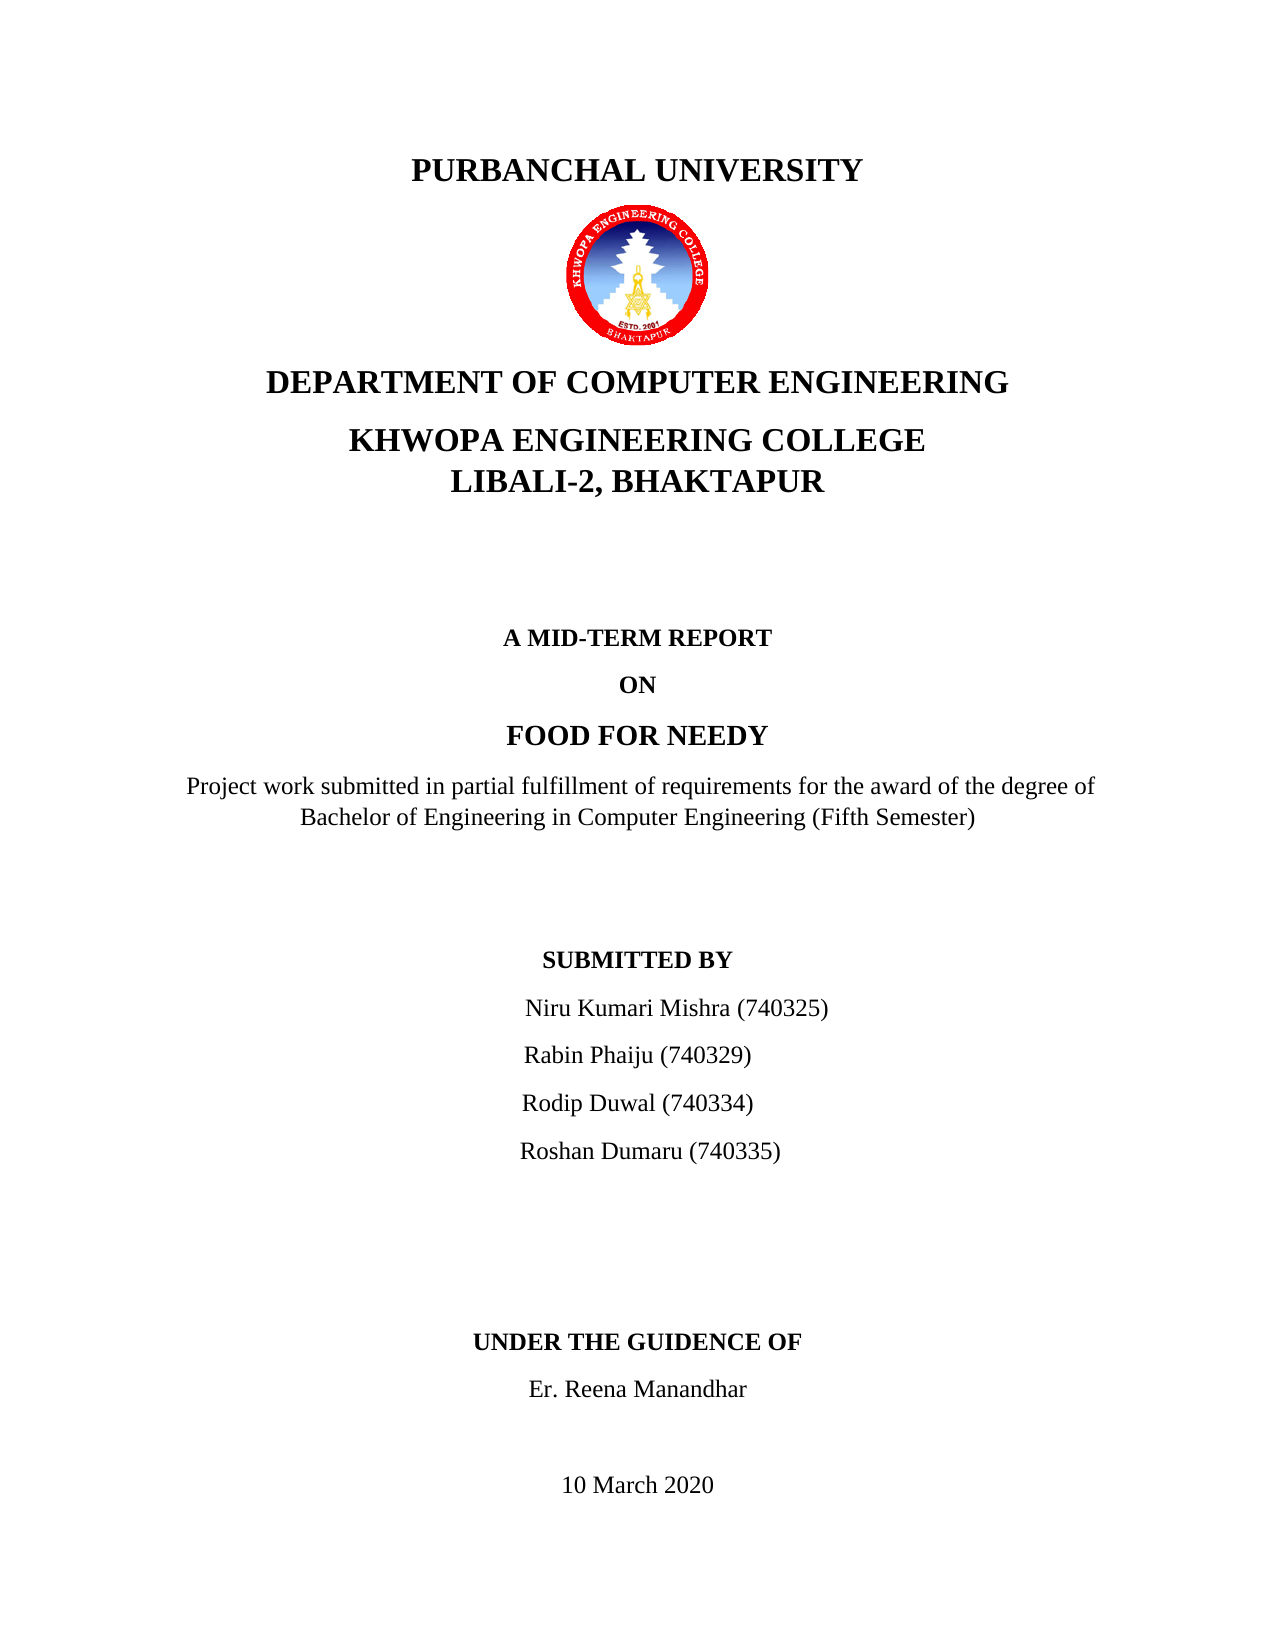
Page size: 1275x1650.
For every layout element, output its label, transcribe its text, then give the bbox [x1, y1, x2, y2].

text PURBANCHAL UNIVERSITY [150, 150, 1125, 188]
text 10 March 2020 [150, 1470, 1125, 1499]
text FOOD FOR NEEDY [150, 718, 1125, 752]
text KHWOPA ENGINEERING COLLEGE LIBALI-2, BHAKTAPUR [150, 420, 1125, 500]
text Niru Kumari Mishra (740325) [450, 993, 1125, 1022]
text Rodip Duwal (740334) [150, 1088, 1125, 1117]
text Project work submitted in partial fulfillment of requirements for the award of the degree of Bachelor of Engineering in Computer Engineering (Fifth Semester) [150, 771, 1125, 831]
text A MID-TERM REPORT [150, 623, 1125, 652]
text ON [150, 671, 1125, 699]
text DEPARTMENT OF COMPUTER ENGINEERING [150, 362, 1125, 401]
text Er. Reena Manandhar [150, 1374, 1125, 1403]
picture [566, 205, 709, 346]
text UNDER THE GUIDENCE OF [150, 1327, 1125, 1356]
text SUBMITTED BY [150, 945, 1125, 974]
text Rabin Phaiju (740329) [150, 1041, 1125, 1069]
text Roshan Dumaru (740335) [150, 1136, 1125, 1165]
